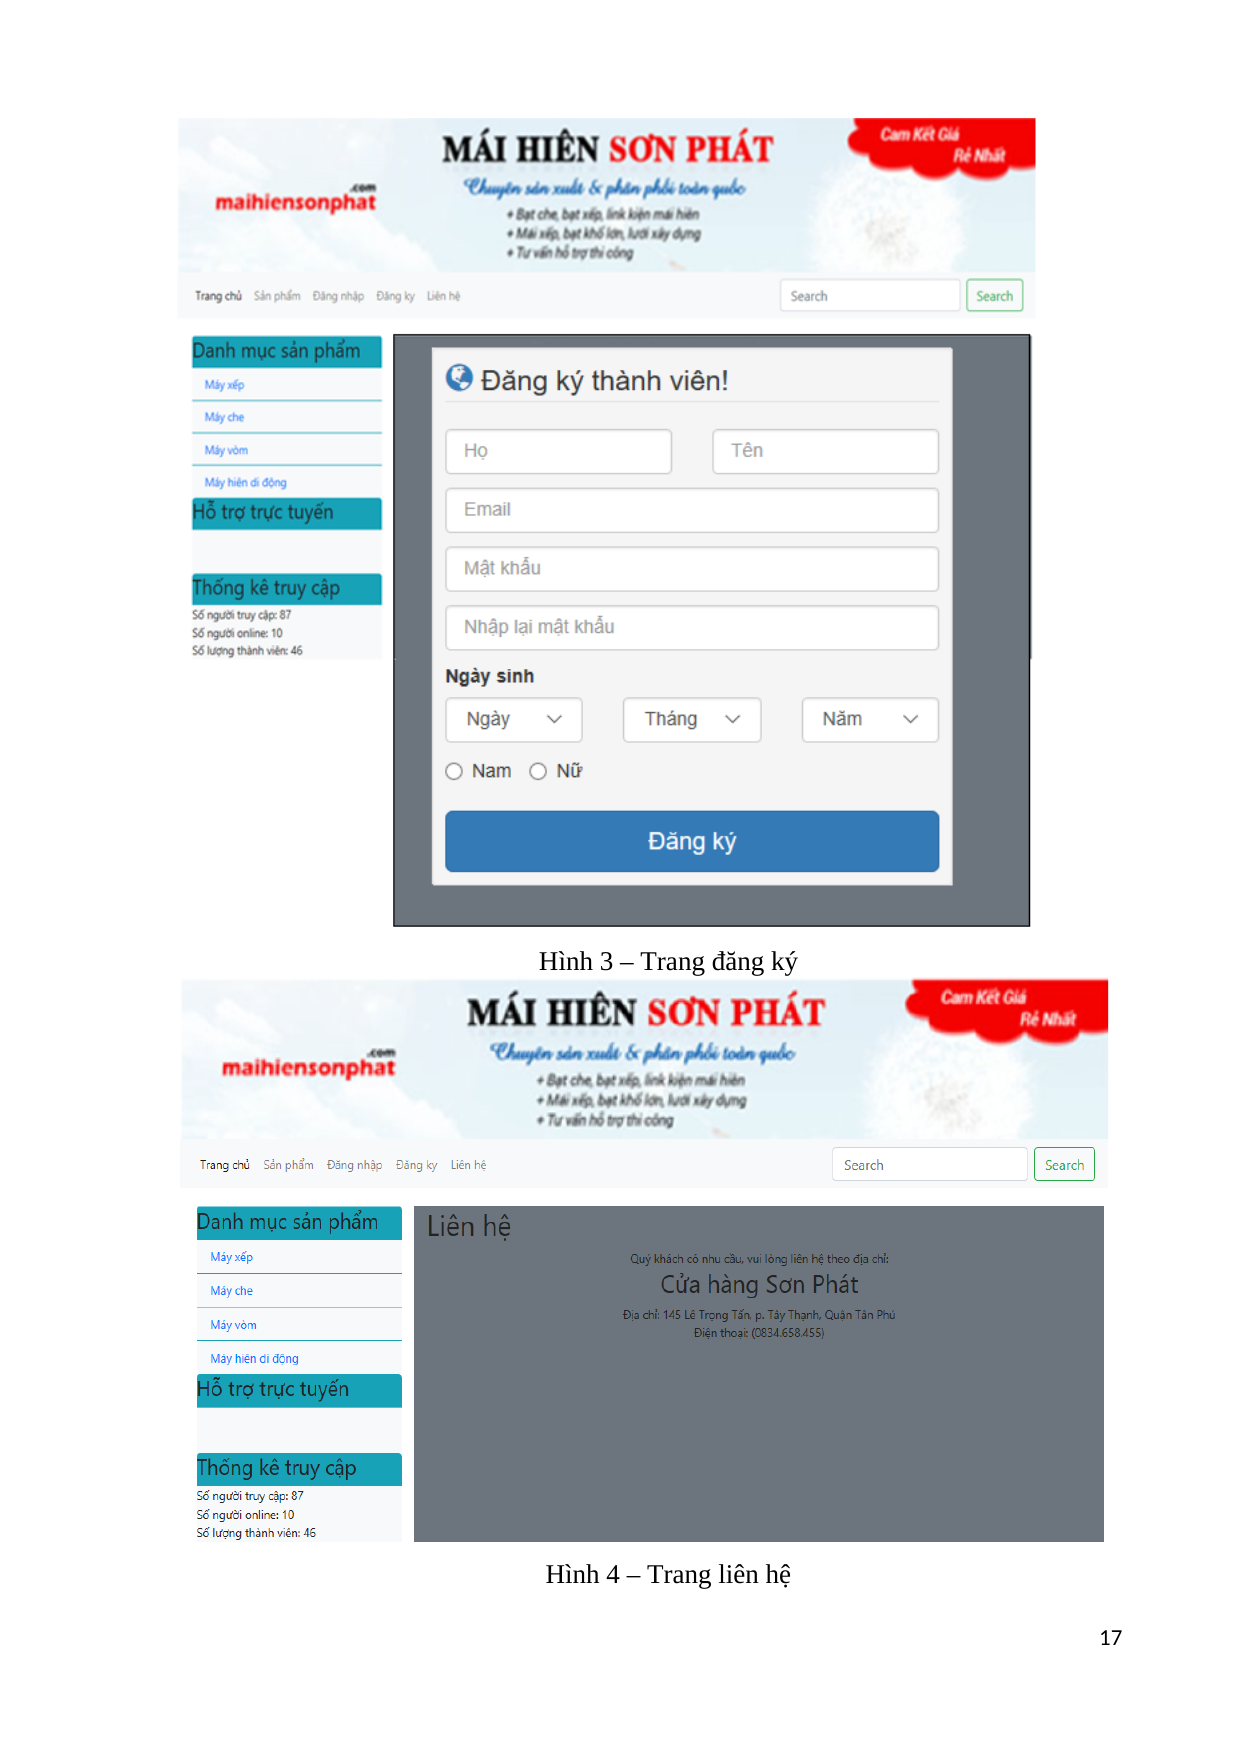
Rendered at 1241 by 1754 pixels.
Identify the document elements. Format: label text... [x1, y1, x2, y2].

text Hình 4 – Trang liên hệ [215, 1558, 1122, 1589]
text Hình 3 – Trang đăng ký [215, 945, 1122, 976]
picture [177, 118, 1037, 931]
